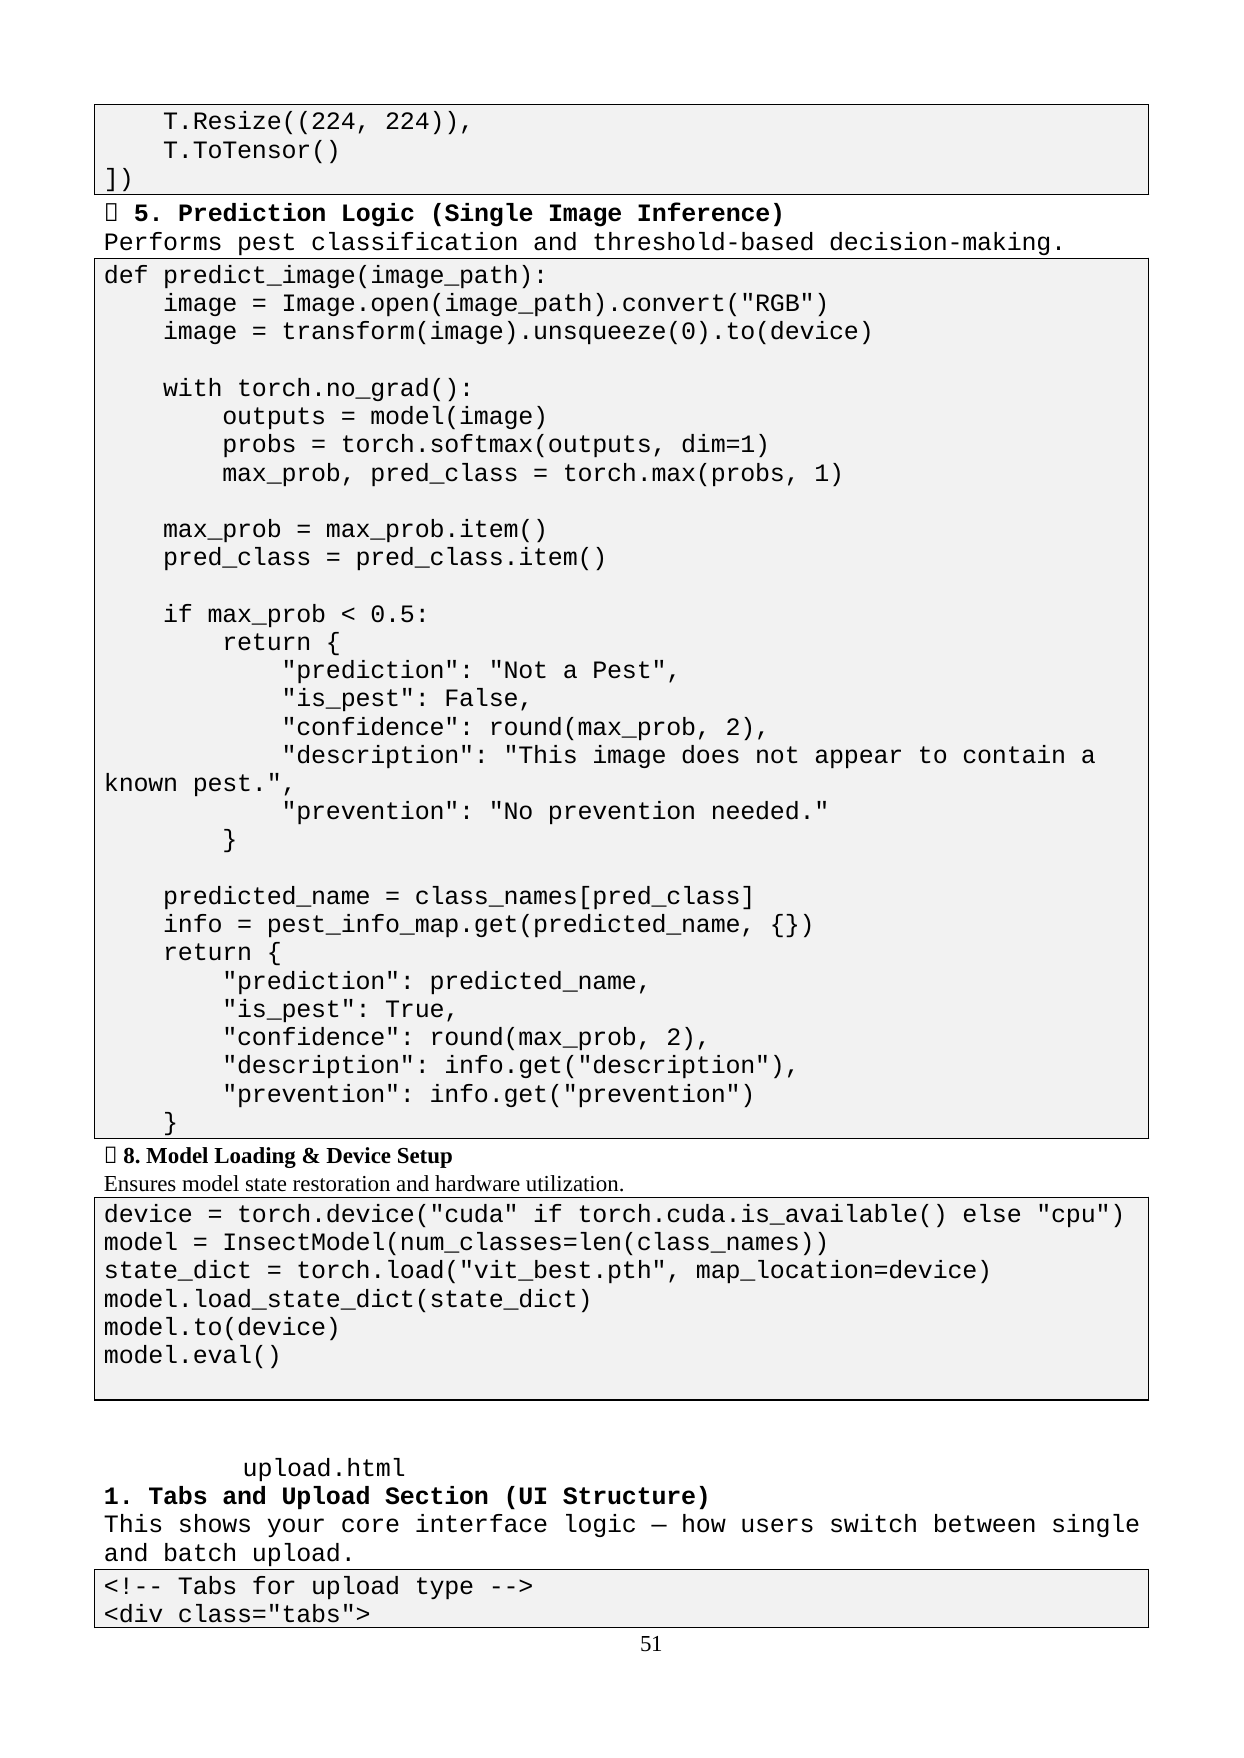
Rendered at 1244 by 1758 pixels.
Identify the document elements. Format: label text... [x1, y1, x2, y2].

text max_prob, pred_class = torch.max(probs, 1) [95, 455, 1148, 483]
text This shows your core interface logic — how users switch between single and batch upload. [104, 1512, 1140, 1569]
text "prediction": predicted_name, [95, 963, 1148, 992]
text Ensures model state restoration and hardware utilization. [104, 1170, 1140, 1197]
text def predict_image(image_path): [95, 259, 1148, 286]
text "description": info.get("description"), [95, 1048, 1148, 1076]
text "description": "This image does not appear to contain a known pest.", [95, 738, 1148, 794]
text 🔹 5. Prediction Logic (Single Image Inference) [104, 195, 1140, 229]
text model.eval() [95, 1338, 1148, 1366]
text outputs = model(image) [95, 399, 1148, 427]
text info = pest_info_map.get(predicted_name, {}) [95, 907, 1148, 935]
text state_dict = torch.load("vit_best.pth", map_location=device) [95, 1253, 1148, 1281]
text max_prob = max_prob.item() [95, 512, 1148, 540]
text return { [95, 935, 1148, 963]
text T.ToTensor() [95, 132, 1148, 161]
text image = Image.open(image_path).convert("RGB") [95, 286, 1148, 314]
text device = torch.device("cuda" if torch.cuda.is_available() else "cpu") [95, 1198, 1148, 1225]
text model.load_state_dict(state_dict) [95, 1281, 1148, 1309]
text with torch.no_grad(): [95, 371, 1148, 399]
text "confidence": round(max_prob, 2), [95, 1020, 1148, 1048]
text Performs pest classification and threshold-based decision-making. [104, 229, 1140, 258]
text "prevention": "No prevention needed." [95, 794, 1148, 822]
text ]) [95, 161, 1148, 194]
text image = transform(image).unsqueeze(0).to(device) [95, 314, 1148, 342]
text probs = torch.softmax(outputs, dim=1) [95, 427, 1148, 455]
text 🔹 8. Model Loading & Device Setup [104, 1139, 1140, 1170]
text 1. Tabs and Upload Section (UI Structure) [104, 1484, 1140, 1512]
text "is_pest": True, [95, 992, 1148, 1020]
text "is_pest": False, [95, 681, 1148, 709]
text if max_prob < 0.5: [95, 596, 1148, 625]
text return { [95, 625, 1148, 653]
text model = InsectModel(num_classes=len(class_names)) [95, 1225, 1148, 1253]
text } [95, 1104, 1148, 1138]
text T.Resize((224, 224)), [95, 105, 1148, 132]
text predicted_name = class_names[pred_class] [95, 879, 1148, 907]
text } [95, 822, 1148, 851]
text upload.html [104, 1455, 1140, 1484]
text pred_class = pred_class.item() [95, 540, 1148, 568]
text <!-- Tabs for upload type --> [95, 1570, 1148, 1597]
text "confidence": round(max_prob, 2), [95, 709, 1148, 738]
text model.to(device) [95, 1309, 1148, 1338]
text <div class="tabs"> [95, 1597, 1148, 1627]
text "prediction": "Not a Pest", [95, 653, 1148, 681]
text "prevention": info.get("prevention") [95, 1076, 1148, 1104]
